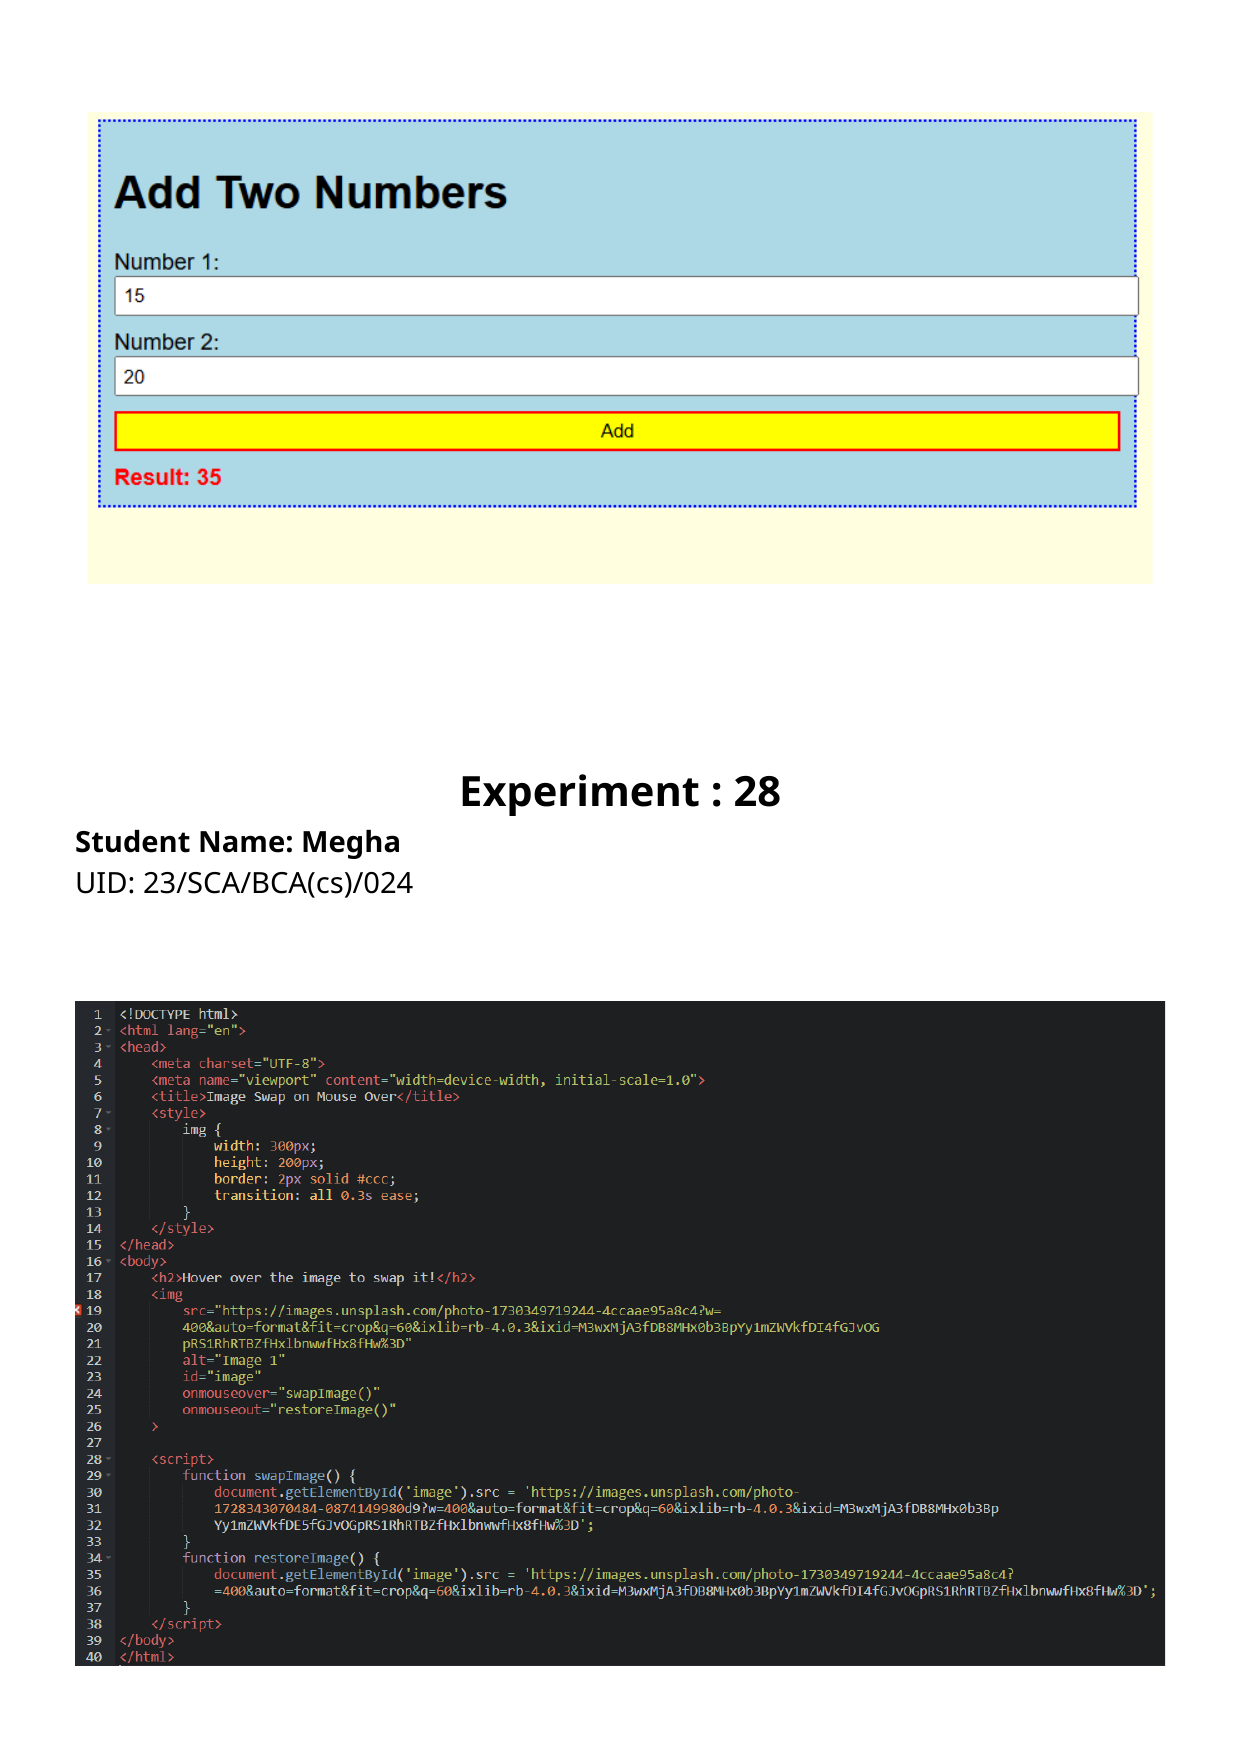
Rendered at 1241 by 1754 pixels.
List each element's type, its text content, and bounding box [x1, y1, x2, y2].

text Experiment : 28 [75, 762, 1165, 819]
text Student Name: Megha [75, 821, 1165, 861]
text UID: 23/SCA/BCA(cs)/024 [75, 863, 1165, 902]
picture [75, 1001, 1166, 1666]
picture [87, 112, 1153, 584]
